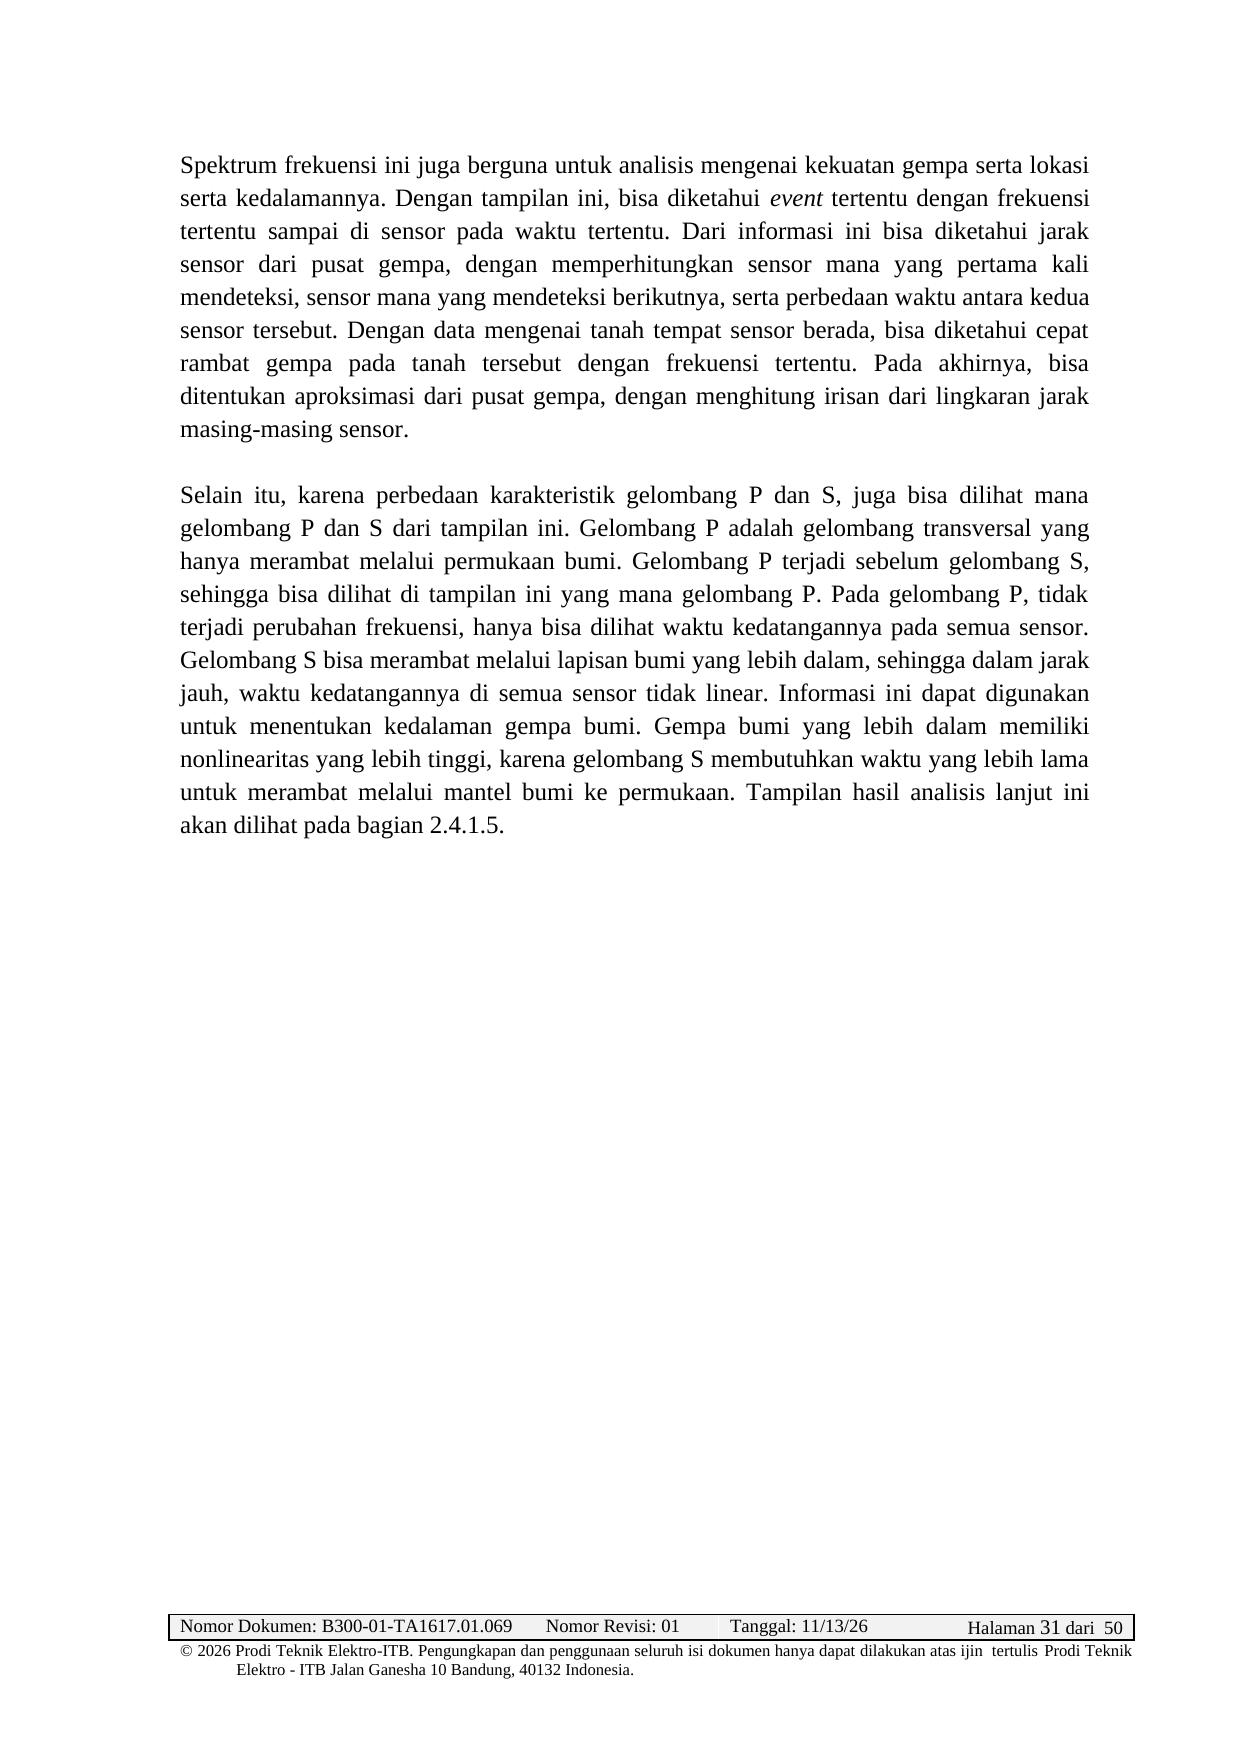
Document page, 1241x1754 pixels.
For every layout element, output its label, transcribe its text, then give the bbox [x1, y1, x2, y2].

text Selain itu, karena perbedaan karakteristik gelombang P dan S, juga bisa dilihat mana gelombang P dan S dari tampilan ini. Gelombang P adalah gelombang transversal yang hanya merambat melalui permukaan bumi. Gelombang P terjadi sebelum gelombang S, sehingga bisa dilihat di tampilan ini yang mana gelombang P. Pada gelombang P, tidak terjadi perubahan frekuensi, hanya bisa dilihat waktu kedatangannya pada semua sensor. Gelombang S bisa merambat melalui lapisan bumi yang lebih dalam, sehingga dalam jarak jauh, waktu kedatangannya di semua sensor tidak linear. Informasi ini dapat digunakan untuk menentukan kedalaman gempa bumi. Gempa bumi yang lebih dalam memiliki nonlinearitas yang lebih tinggi, karena gelombang S membutuhkan waktu yang lebih lama untuk merambat melalui mantel bumi ke permukaan. Tampilan hasil analisis lanjut ini akan dilihat pada bagian 2.4.1.5. [180, 480, 1090, 839]
text Spektrum frekuensi ini juga berguna untuk analisis mengenai kekuatan gempa serta lokasi serta kedalamannya. Dengan tampilan ini, bisa diketahui event tertentu dengan frekuensi tertentu sampai di sensor pada waktu tertentu. Dari informasi ini bisa diketahui jarak sensor dari pusat gempa, dengan memperhitungkan sensor mana yang pertama kali mendeteksi, sensor mana yang mendeteksi berikutnya, serta perbedaan waktu antara kedua sensor tersebut. Dengan data mengenai tanah tempat sensor berada, bisa diketahui cepat rambat gempa pada tanah tersebut dengan frekuensi tertentu. Pada akhirnya, bisa ditentukan aproksimasi dari pusat gempa, dengan menghitung irisan dari lingkaran jarak masing-masing sensor. [180, 150, 1090, 443]
